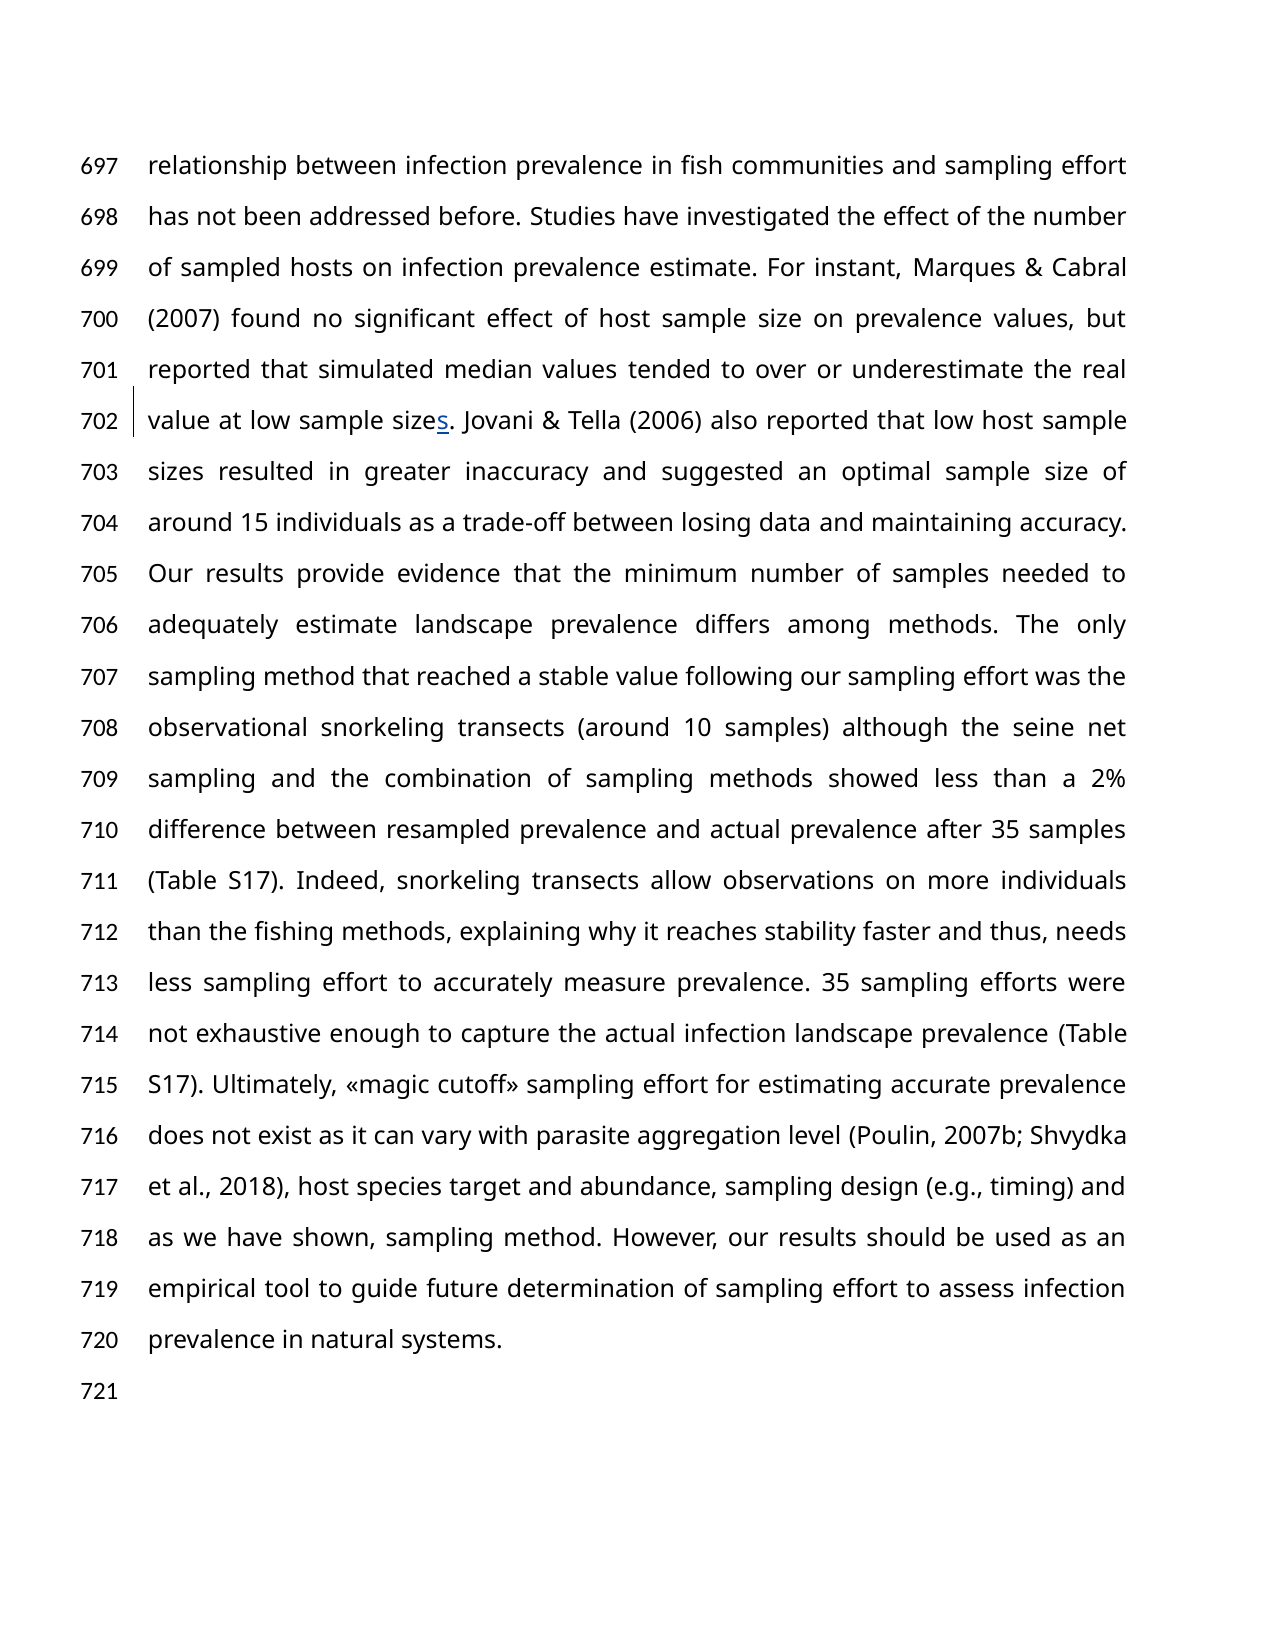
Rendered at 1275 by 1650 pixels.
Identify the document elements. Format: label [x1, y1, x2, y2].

text [148, 148, 1127, 1356]
